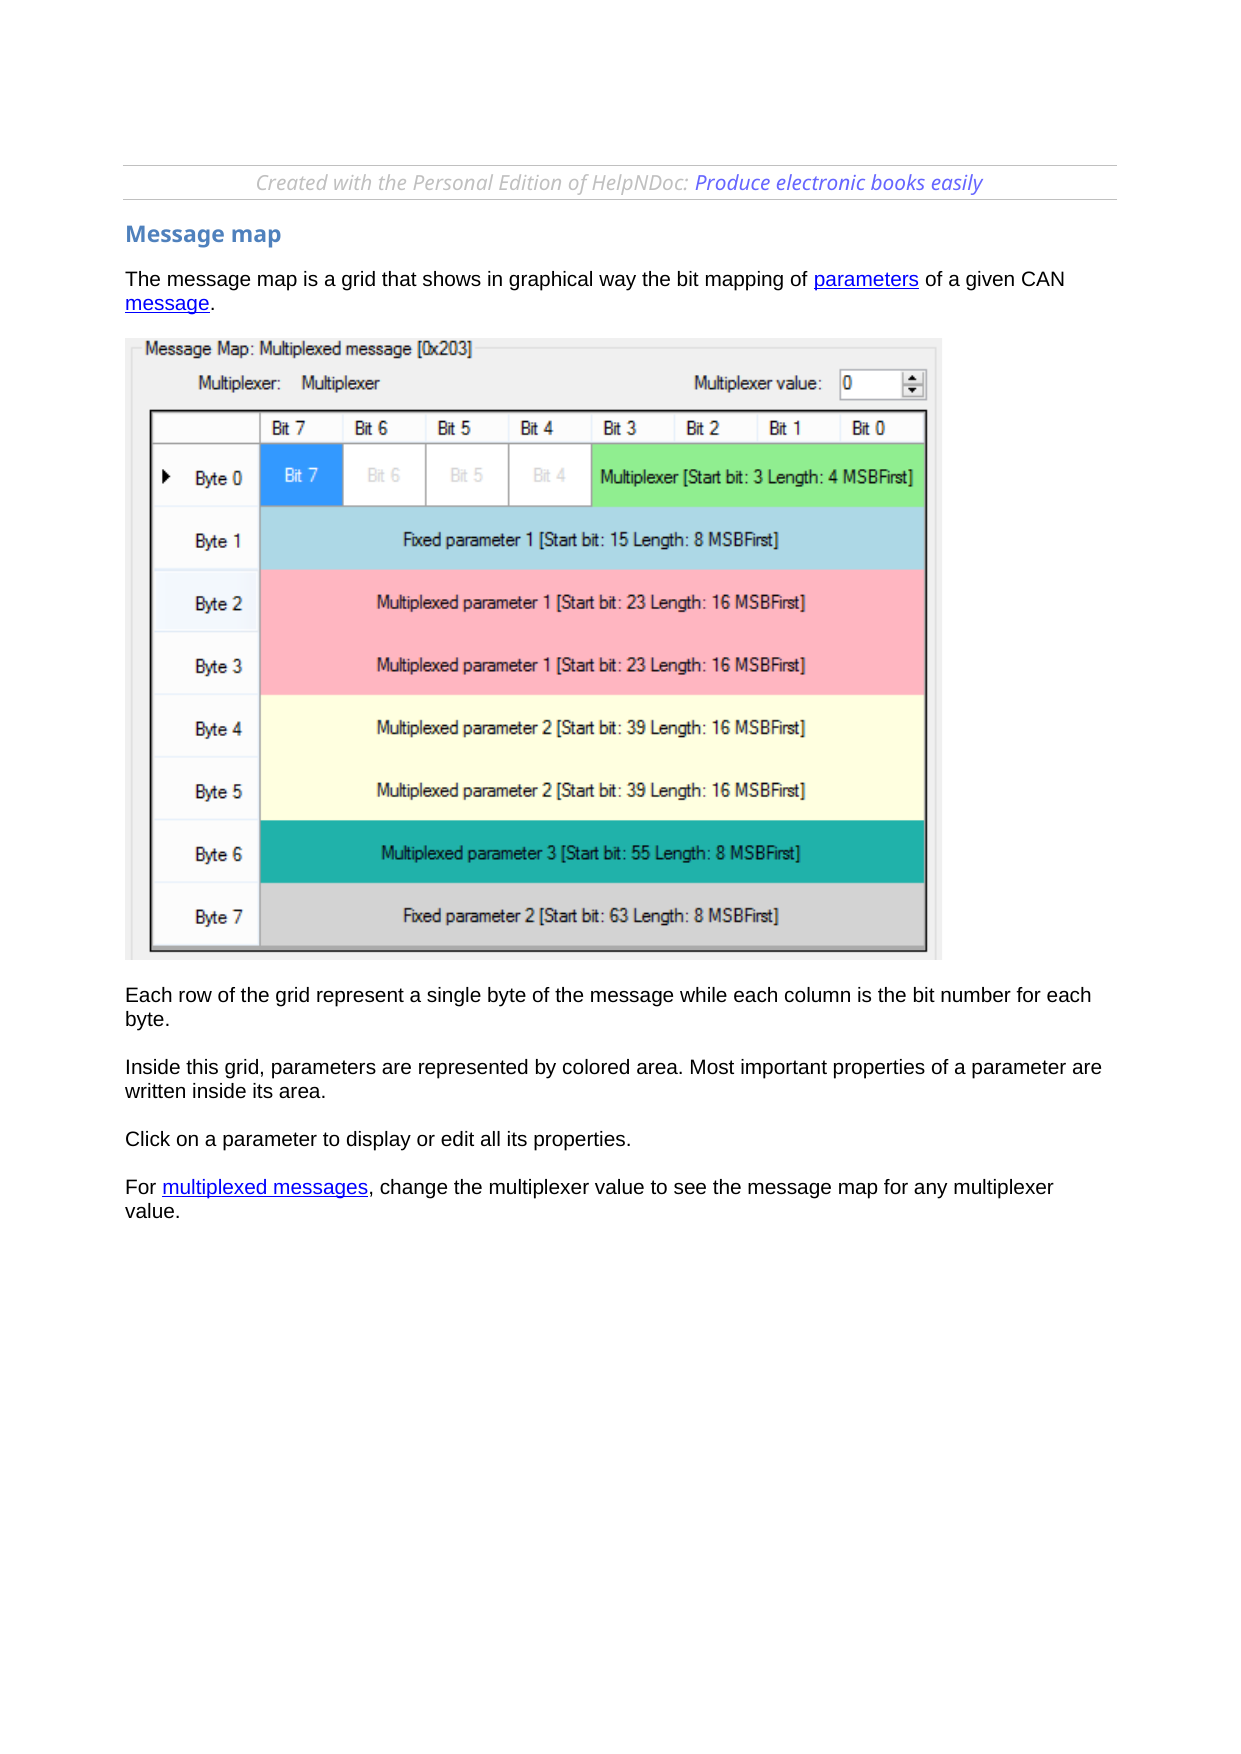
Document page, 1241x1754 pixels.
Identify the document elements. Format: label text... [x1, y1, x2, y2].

text Created with the Personal Edition of HelpNDoc: Produce electronic books easily [123, 166, 1117, 199]
text Message map [123, 216, 1117, 251]
text Click on a parameter to display or edit all its properties. [125, 1127, 1115, 1151]
picture [125, 338, 943, 960]
text The message map is a grid that shows in graphical way the bit mapping of parameters of a given CAN message. [125, 267, 1115, 315]
text For multiplexed messages, change the multiplexer value to see the message map for any multiplexer value. [125, 1175, 1115, 1223]
text Each row of the grid represent a single byte of the message while each column is the bit number for each byte. [125, 983, 1115, 1031]
text Inside this grid, parameters are represented by colored area. Most important properties of a parameter are written inside its area. [125, 1055, 1115, 1103]
